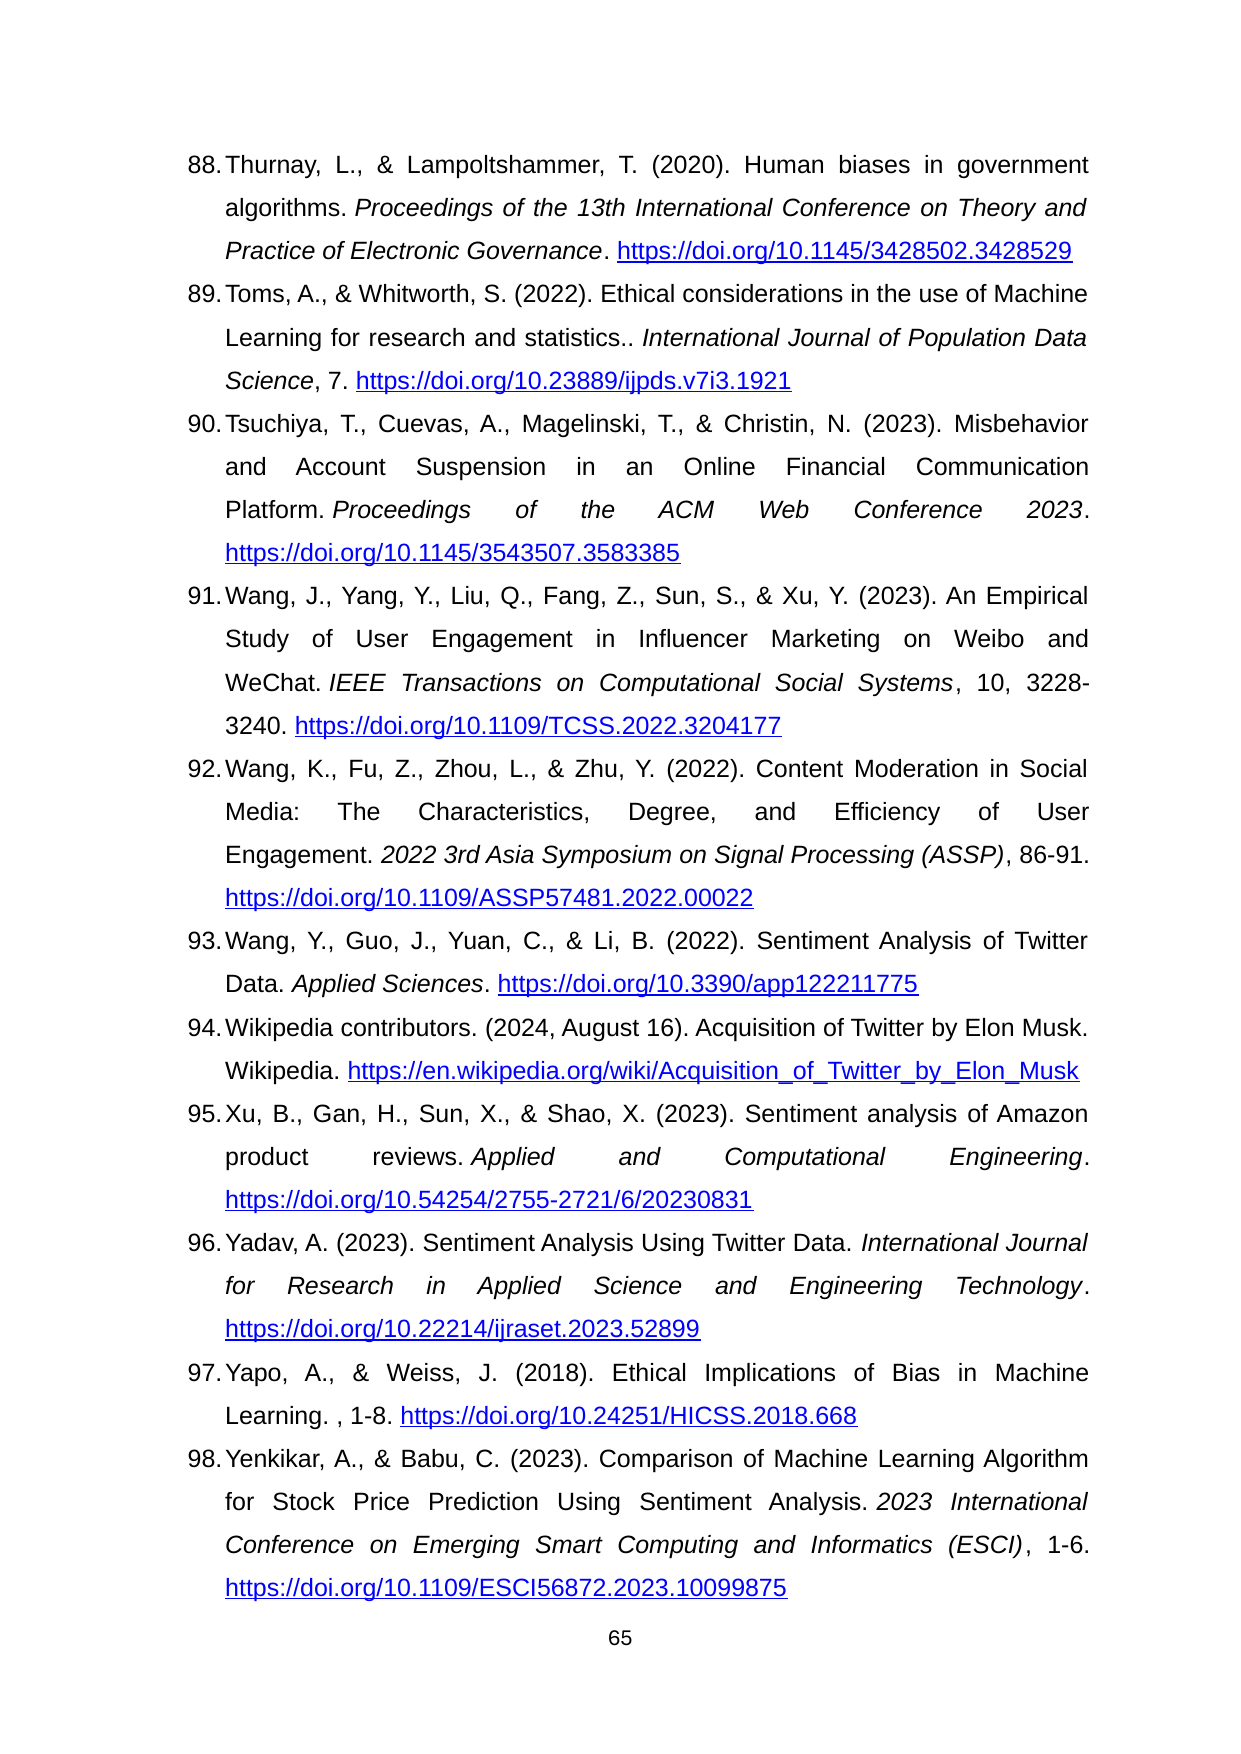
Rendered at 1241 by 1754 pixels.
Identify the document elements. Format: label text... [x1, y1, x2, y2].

list Wang, K., Fu, Z., Zhou, L., & Zhu, Y. (2022). Content Moderation in Social Media: The Characteristics, Degree, and Efficiency of User Engagement. 2022 3rd Asia Symposium on Signal Processing (ASSP), 86-91. https://doi.org/10.1109/ASSP57481.2022.00022 [187, 754, 1090, 912]
list Toms, A., & Whitworth, S. (2022). Ethical considerations in the use of Machine Learning for research and statistics.. International Journal of Population Data Science, 7. https://doi.org/10.23889/ijpds.v7i3.1921 [187, 279, 1090, 394]
list Yadav, A. (2023). Sentiment Analysis Using Twitter Data. International Journal for Research in Applied Science and Engineering Technology. https://doi.org/10.22214/ijraset.2023.52899 [187, 1228, 1090, 1343]
list Wang, J., Yang, Y., Liu, Q., Fang, Z., Sun, S., & Xu, Y. (2023). An Empirical Study of User Engagement in Influencer Marketing on Weibo and WeChat. IEEE Transactions on Computational Social Systems, 10, 3228-3240. https://doi.org/10.1109/TCSS.2022.3204177 [187, 581, 1090, 739]
list Tsuchiya, T., Cuevas, A., Magelinski, T., & Christin, N. (2023). Misbehavior and Account Suspension in an Online Financial Communication Platform. Proceedings of the ACM Web Conference 2023. https://doi.org/10.1145/3543507.3583385 [187, 409, 1090, 567]
list Yenkikar, A., & Babu, C. (2023). Comparison of Machine Learning Algorithm for Stock Price Prediction Using Sentiment Analysis. 2023 International Conference on Emerging Smart Computing and Informatics (ESCI), 1-6. https://doi.org/10.1109/ESCI56872.2023.10099875 [187, 1444, 1090, 1602]
list Xu, B., Gan, H., Sun, X., & Shao, X. (2023). Sentiment analysis of Amazon product reviews. Applied and Computational Engineering. https://doi.org/10.54254/2755-2721/6/20230831 [187, 1099, 1090, 1214]
list Thurnay, L., & Lampoltshammer, T. (2020). Human biases in government algorithms. Proceedings of the 13th International Conference on Theory and Practice of Electronic Governance. https://doi.org/10.1145/3428502.3428529 [187, 150, 1090, 265]
list Wikipedia contributors. (2024, August 16). Acquisition of Twitter by Elon Musk. Wikipedia. https://en.wikipedia.org/wiki/Acquisition_of_Twitter_by_Elon_Musk [187, 1012, 1090, 1084]
list Yapo, A., & Weiss, J. (2018). Ethical Implications of Bias in Machine Learning. , 1-8. https://doi.org/10.24251/HICSS.2018.668 [187, 1357, 1090, 1429]
list Wang, Y., Guo, J., Yuan, C., & Li, B. (2022). Sentiment Analysis of Twitter Data. Applied Sciences. https://doi.org/10.3390/app122211775 [187, 926, 1090, 998]
